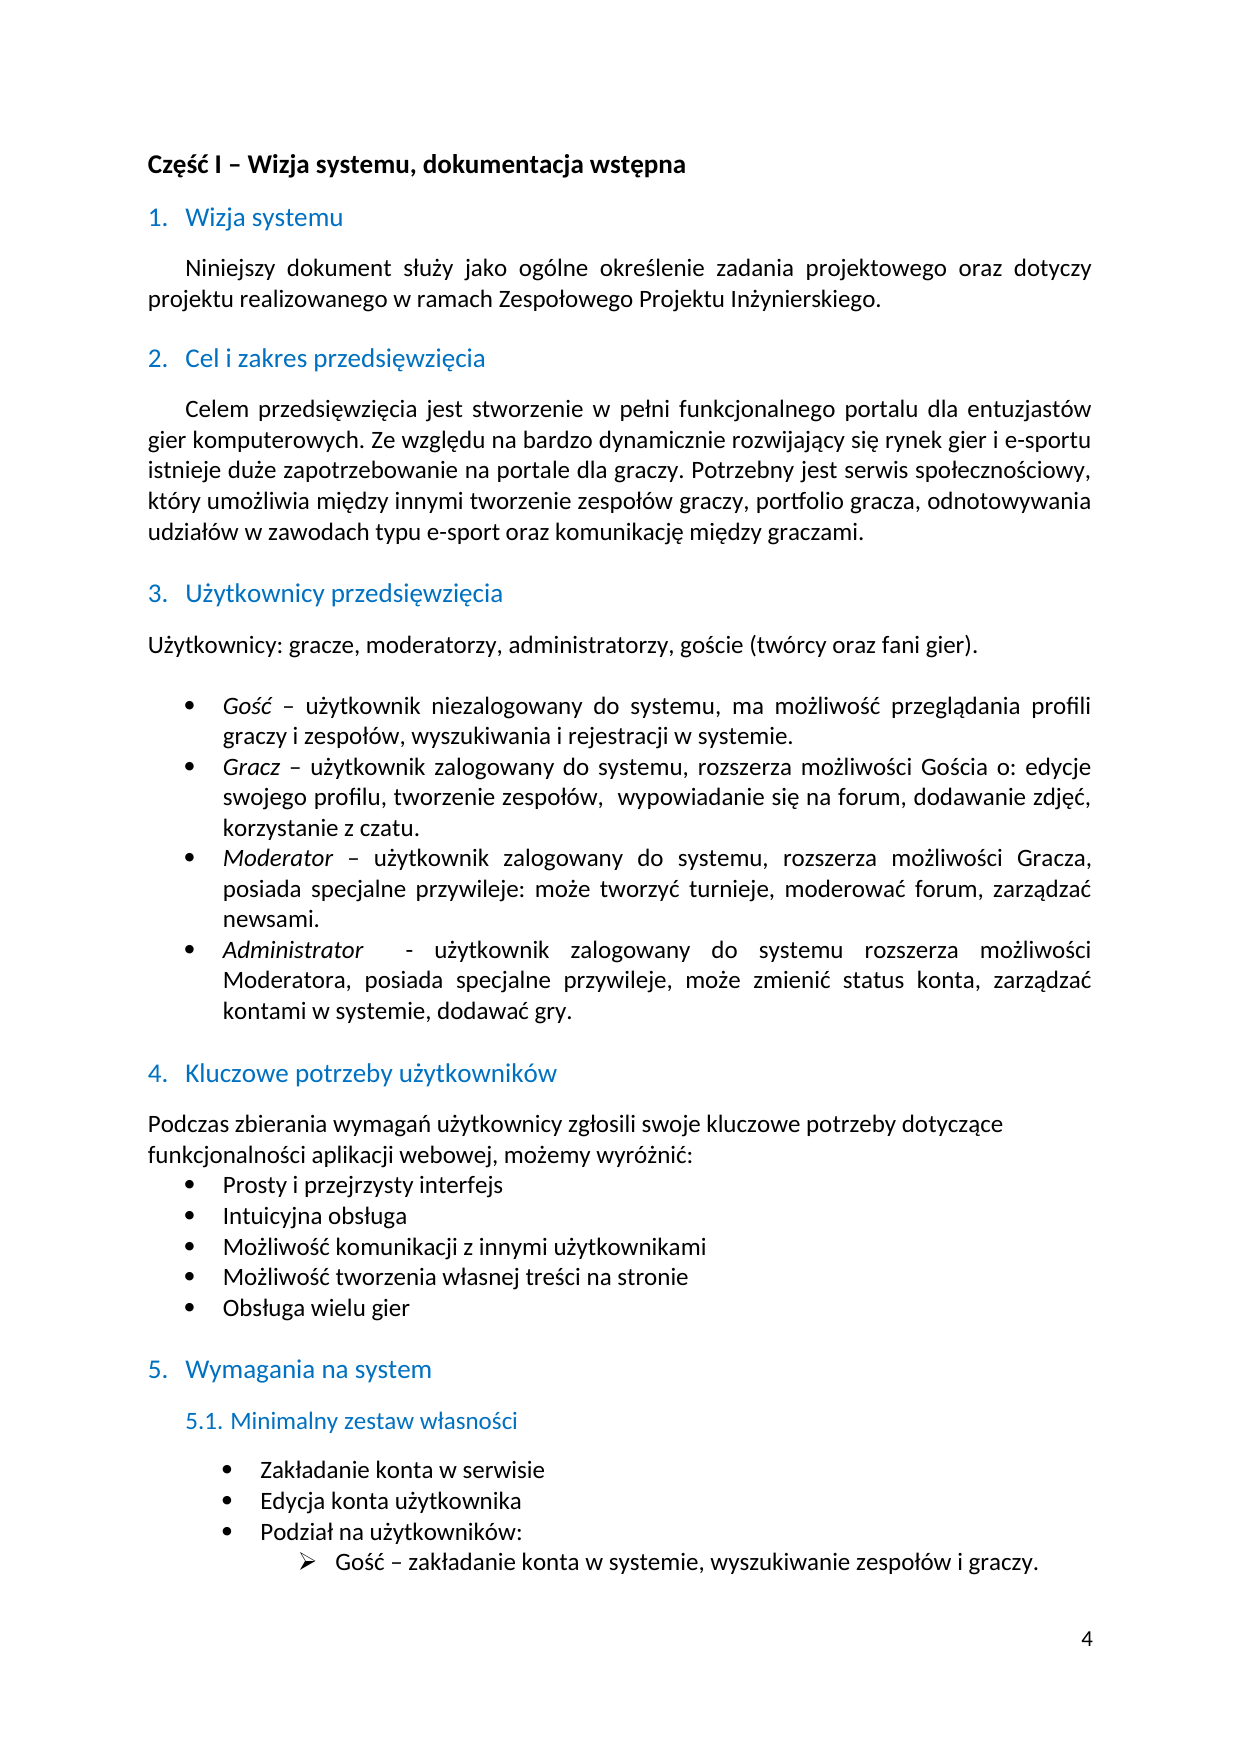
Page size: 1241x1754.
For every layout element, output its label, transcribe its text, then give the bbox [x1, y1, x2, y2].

list Podział na użytkowników: [223, 1516, 1093, 1546]
subtitle Użytkownicy przedsięwzięcia [148, 577, 1093, 610]
text Podczas zbierania wymagań użytkownicy zgłosili swoje kluczowe potrzeby dotyczące funkcjonalności aplikacji webowej, możemy wyróżnić: [148, 1108, 1093, 1169]
list Intuicyjna obsługa [185, 1200, 1093, 1231]
list Gość – zakładanie konta w systemie, wyszukiwanie zespołów i graczy. [298, 1546, 1093, 1577]
text Celem przedsięwzięcia jest stworzenie w pełni funkcjonalnego portalu dla entuzjastów gier komputerowych. Ze względu na bardzo dynamicznie rozwijający się rynek gier i e-sportu istnieje duże zapotrzebowanie na portale dla graczy. Potrzebny jest serwis społecznościowy, który umożliwia między innymi tworzenie zespołów graczy, portfolio gracza, odnotowywania udziałów w zawodach typu e-sport oraz komunikację między graczami. [148, 393, 1093, 546]
subtitle Wizja systemu [148, 200, 1093, 233]
list Możliwość komunikacji z innymi użytkownikami [185, 1231, 1093, 1261]
text Niniejszy dokument służy jako ogólne określenie zadania projektowego oraz dotyczy projektu realizowanego w ramach Zespołowego Projektu Inżynierskiego. [148, 252, 1093, 313]
subtitle Cel i zakres przedsięwzięcia [148, 341, 1093, 374]
subtitle Wymagania na system [148, 1353, 1093, 1386]
subtitle Minimalny zestaw własności [185, 1405, 1093, 1436]
subtitle Część I – Wizja systemu, dokumentacja wstępna [148, 148, 1093, 181]
text Użytkownicy: gracze, moderatorzy, administratorzy, goście (twórcy oraz fani gier). [148, 629, 1093, 659]
list Administrator - użytkownik zalogowany do systemu rozszerza możliwości Moderatora, posiada specjalne przywileje, może zmienić status konta, zarządzać kontami w systemie, dodawać gry. [185, 934, 1093, 1026]
list Obsługa wielu gier [185, 1292, 1093, 1322]
list Gracz – użytkownik zalogowany do systemu, rozszerza możliwości Gościa o: edycje swojego profilu, tworzenie zespołów, wypowiadanie się na forum, dodawanie zdjęć, korzystanie z czatu. [185, 751, 1093, 843]
list Możliwość tworzenia własnej treści na stronie [185, 1261, 1093, 1292]
list Prosty i przejrzysty interfejs [185, 1169, 1093, 1200]
list Edycja konta użytkownika [223, 1485, 1093, 1516]
list Gość – użytkownik niezalogowany do systemu, ma możliwość przeglądania profili graczy i zespołów, wyszukiwania i rejestracji w systemie. [185, 690, 1093, 751]
list Moderator – użytkownik zalogowany do systemu, rozszerza możliwości Gracza, posiada specjalne przywileje: może tworzyć turnieje, moderować forum, zarządzać newsami. [185, 843, 1093, 934]
list Zakładanie konta w serwisie [223, 1454, 1093, 1485]
subtitle Kluczowe potrzeby użytkowników [148, 1056, 1093, 1089]
